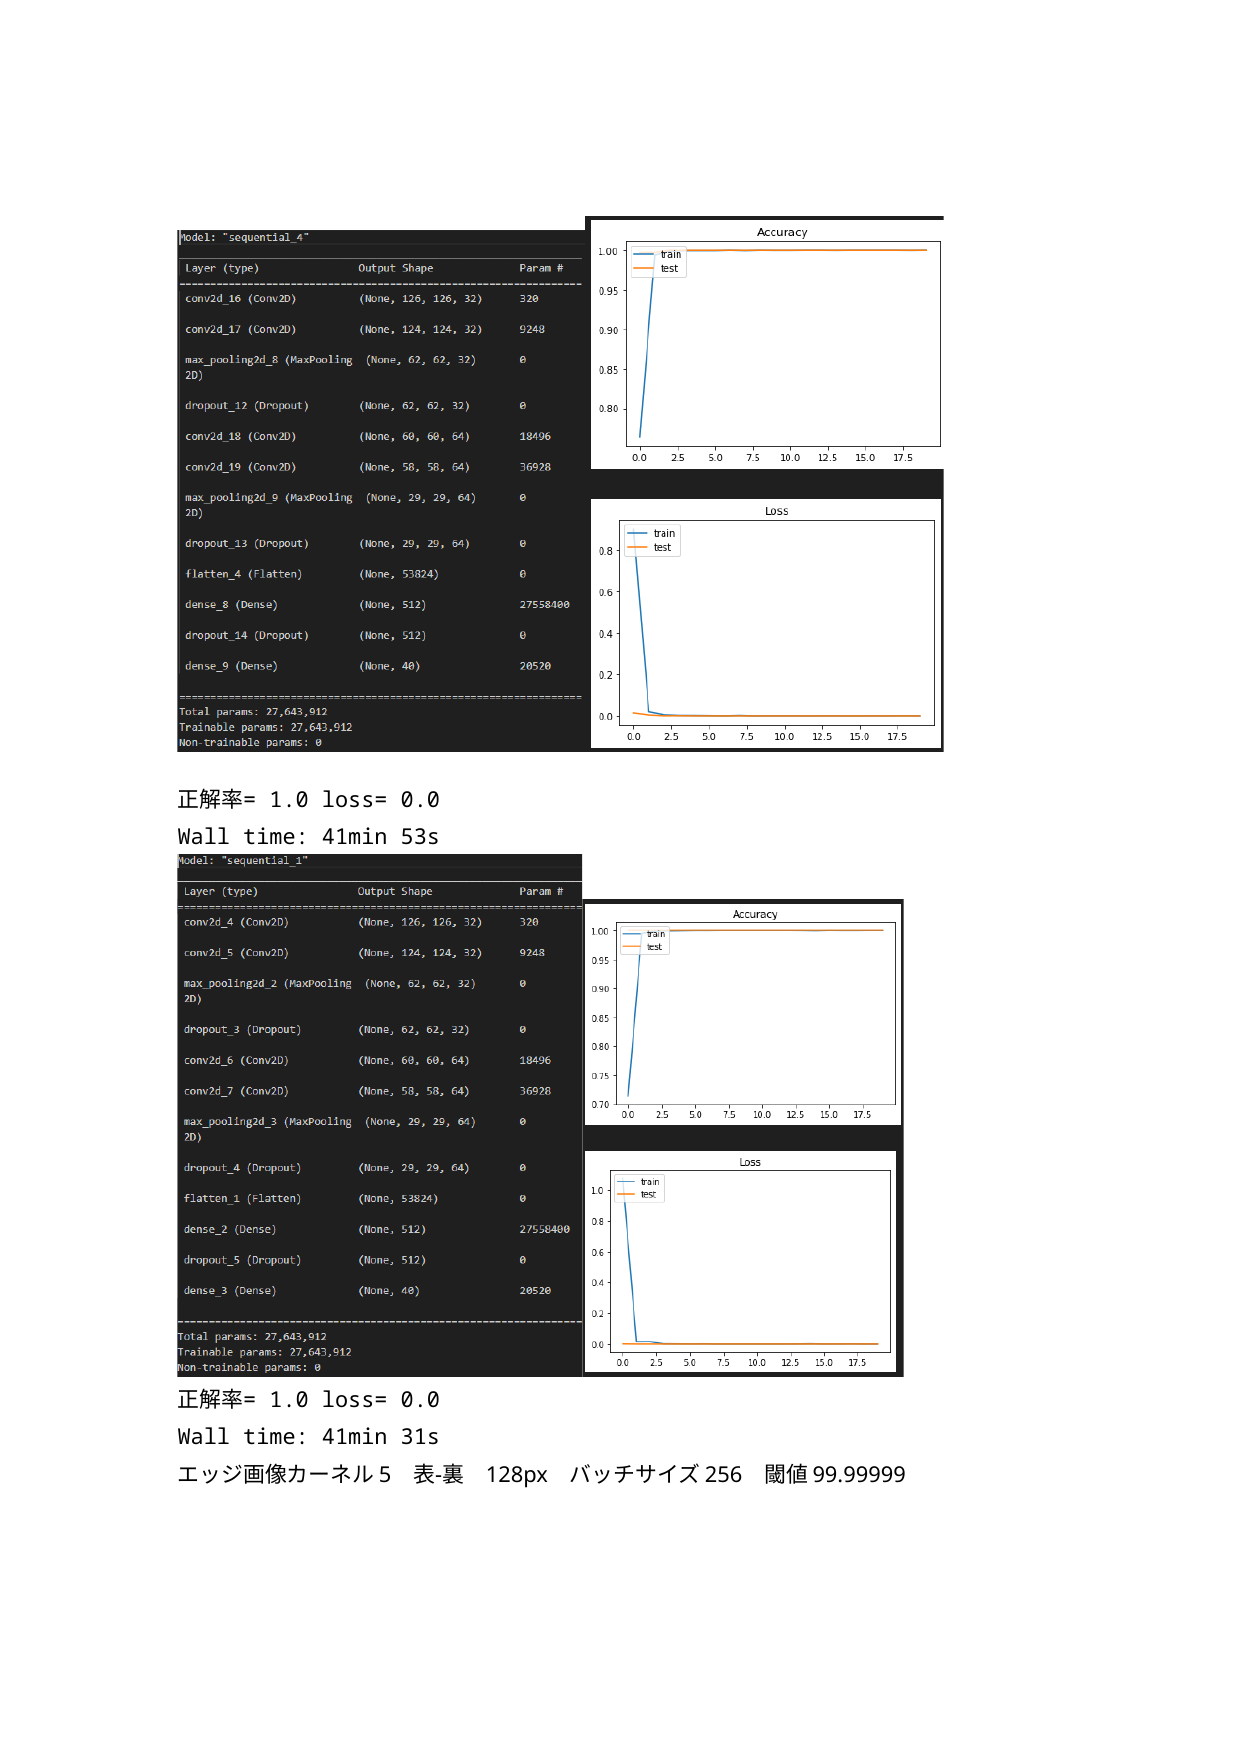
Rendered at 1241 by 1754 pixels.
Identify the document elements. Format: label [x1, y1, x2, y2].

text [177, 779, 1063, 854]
picture [177, 216, 944, 752]
picture [177, 854, 904, 1377]
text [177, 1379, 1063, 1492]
